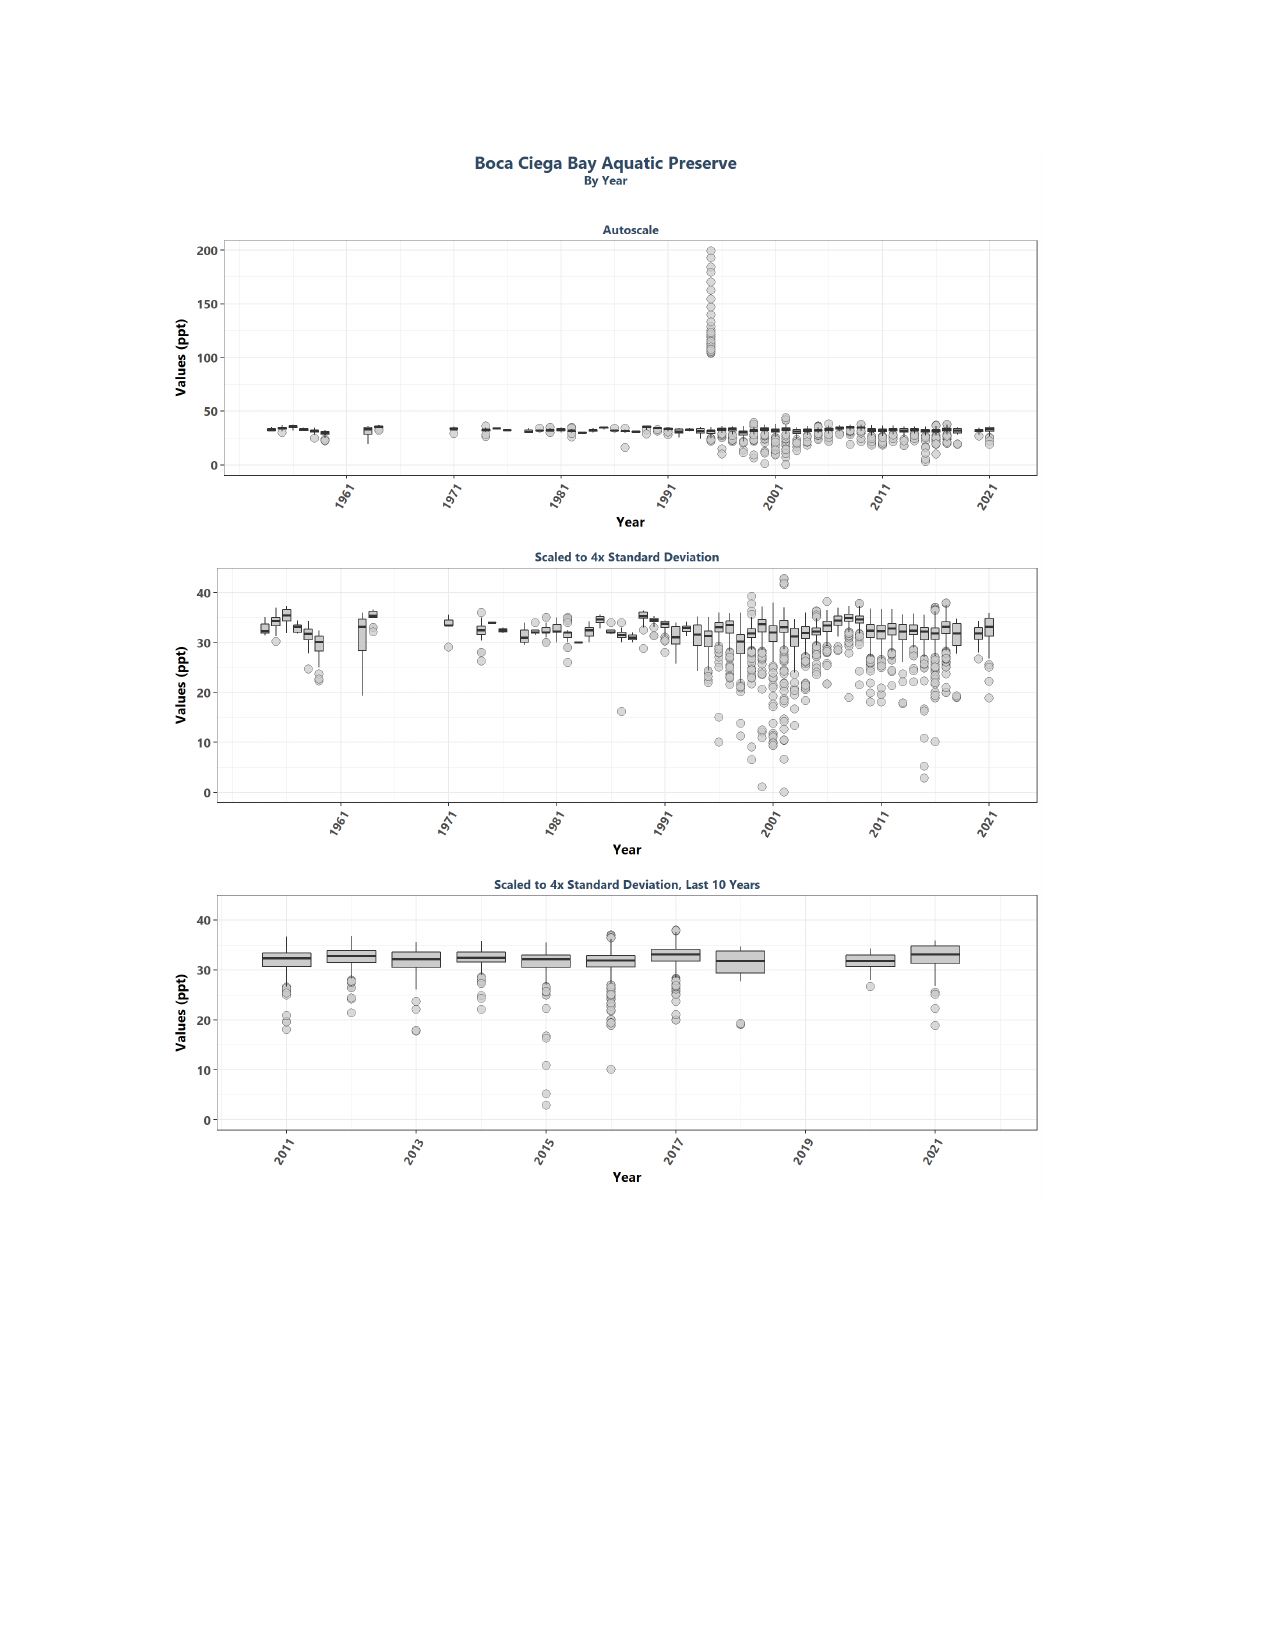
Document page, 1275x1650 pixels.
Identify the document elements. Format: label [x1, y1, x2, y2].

picture [168, 150, 1044, 1200]
